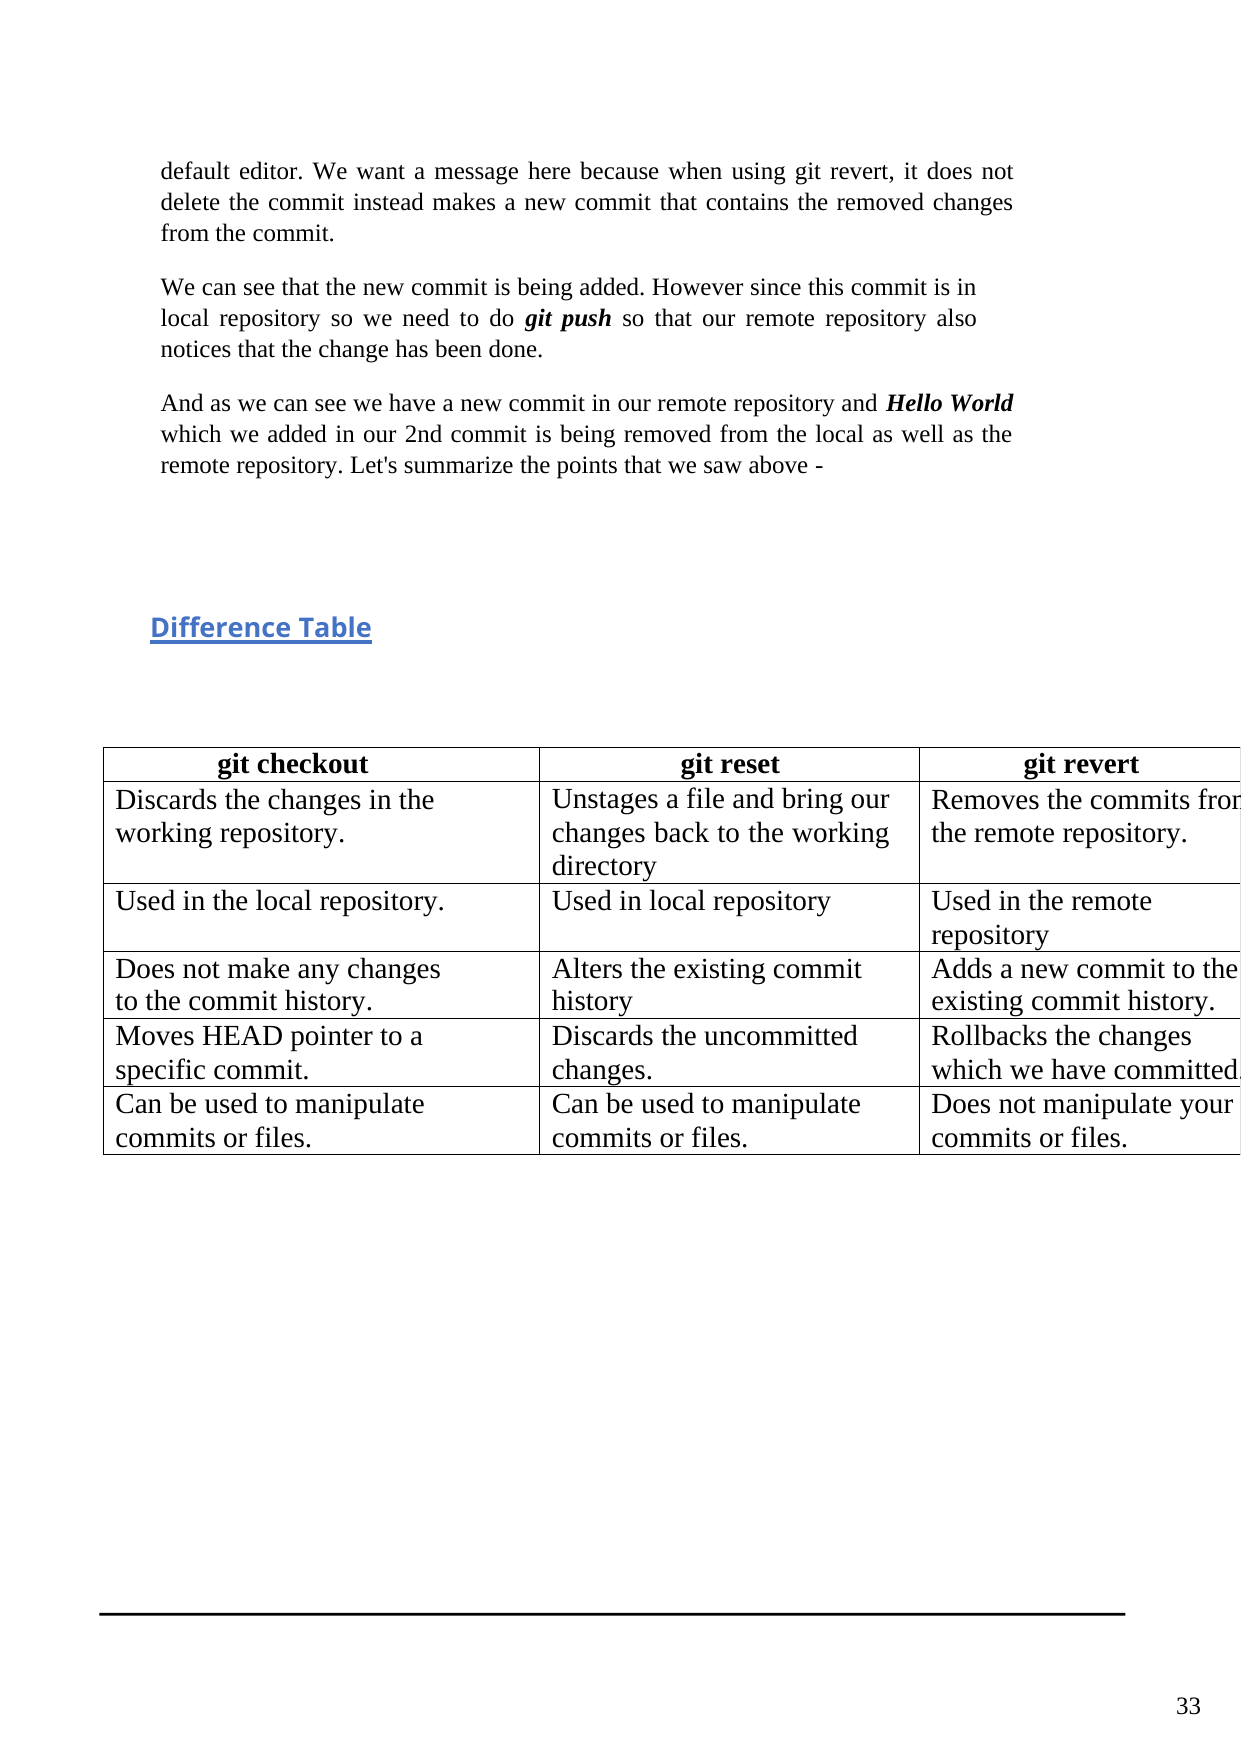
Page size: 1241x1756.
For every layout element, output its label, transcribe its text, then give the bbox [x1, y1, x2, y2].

table_cell Unstages a file and bring our changes back to the working directory [540, 782, 919, 882]
table_cell Discards the uncommitted changes. [540, 1019, 919, 1086]
table_cell Used in the local repository. [104, 884, 539, 951]
table_cell Alters the existing commit history [540, 952, 919, 1017]
text default editor. We want a message here because when using git revert, it does not delete the commit instead makes a new commit that contains the removed changes from the commit. [160, 156, 1015, 247]
table_cell Rollbacks the changes which we have committed. [920, 1019, 1240, 1086]
table_cell Does not manipulate your commits or files. [920, 1087, 1240, 1154]
table_header git reset [540, 748, 919, 781]
subtitle Difference Table [150, 608, 1090, 645]
text And as we can see we have a new commit in our remote repository and Hello World which we added in our 2nd commit is being removed from the local as well as the remote repository. Let's summarize the points that we saw above - [160, 388, 1013, 479]
table_cell Adds a new commit to the existing commit history. [920, 952, 1240, 1017]
table_cell Moves HEAD pointer to a specific commit. [104, 1019, 539, 1086]
table_cell Can be used to manipulate commits or files. [540, 1087, 919, 1154]
table_cell Does not make any changes to the commit history. [104, 952, 539, 1017]
table_cell Used in the remote repository [920, 884, 1240, 951]
table_cell Discards the changes in the working repository. [104, 782, 539, 882]
table_cell Can be used to manipulate commits or files. [104, 1087, 539, 1154]
table_cell Removes the commits from the remote repository. [920, 782, 1240, 882]
text We can see that the new commit is being added. However since this commit is in local repository so we need to do git push so that our remote repository also notices that the change has been done. [160, 272, 978, 363]
table_header git revert [920, 748, 1240, 781]
table_cell Used in local repository [540, 884, 919, 951]
table_header git checkout [104, 748, 539, 781]
